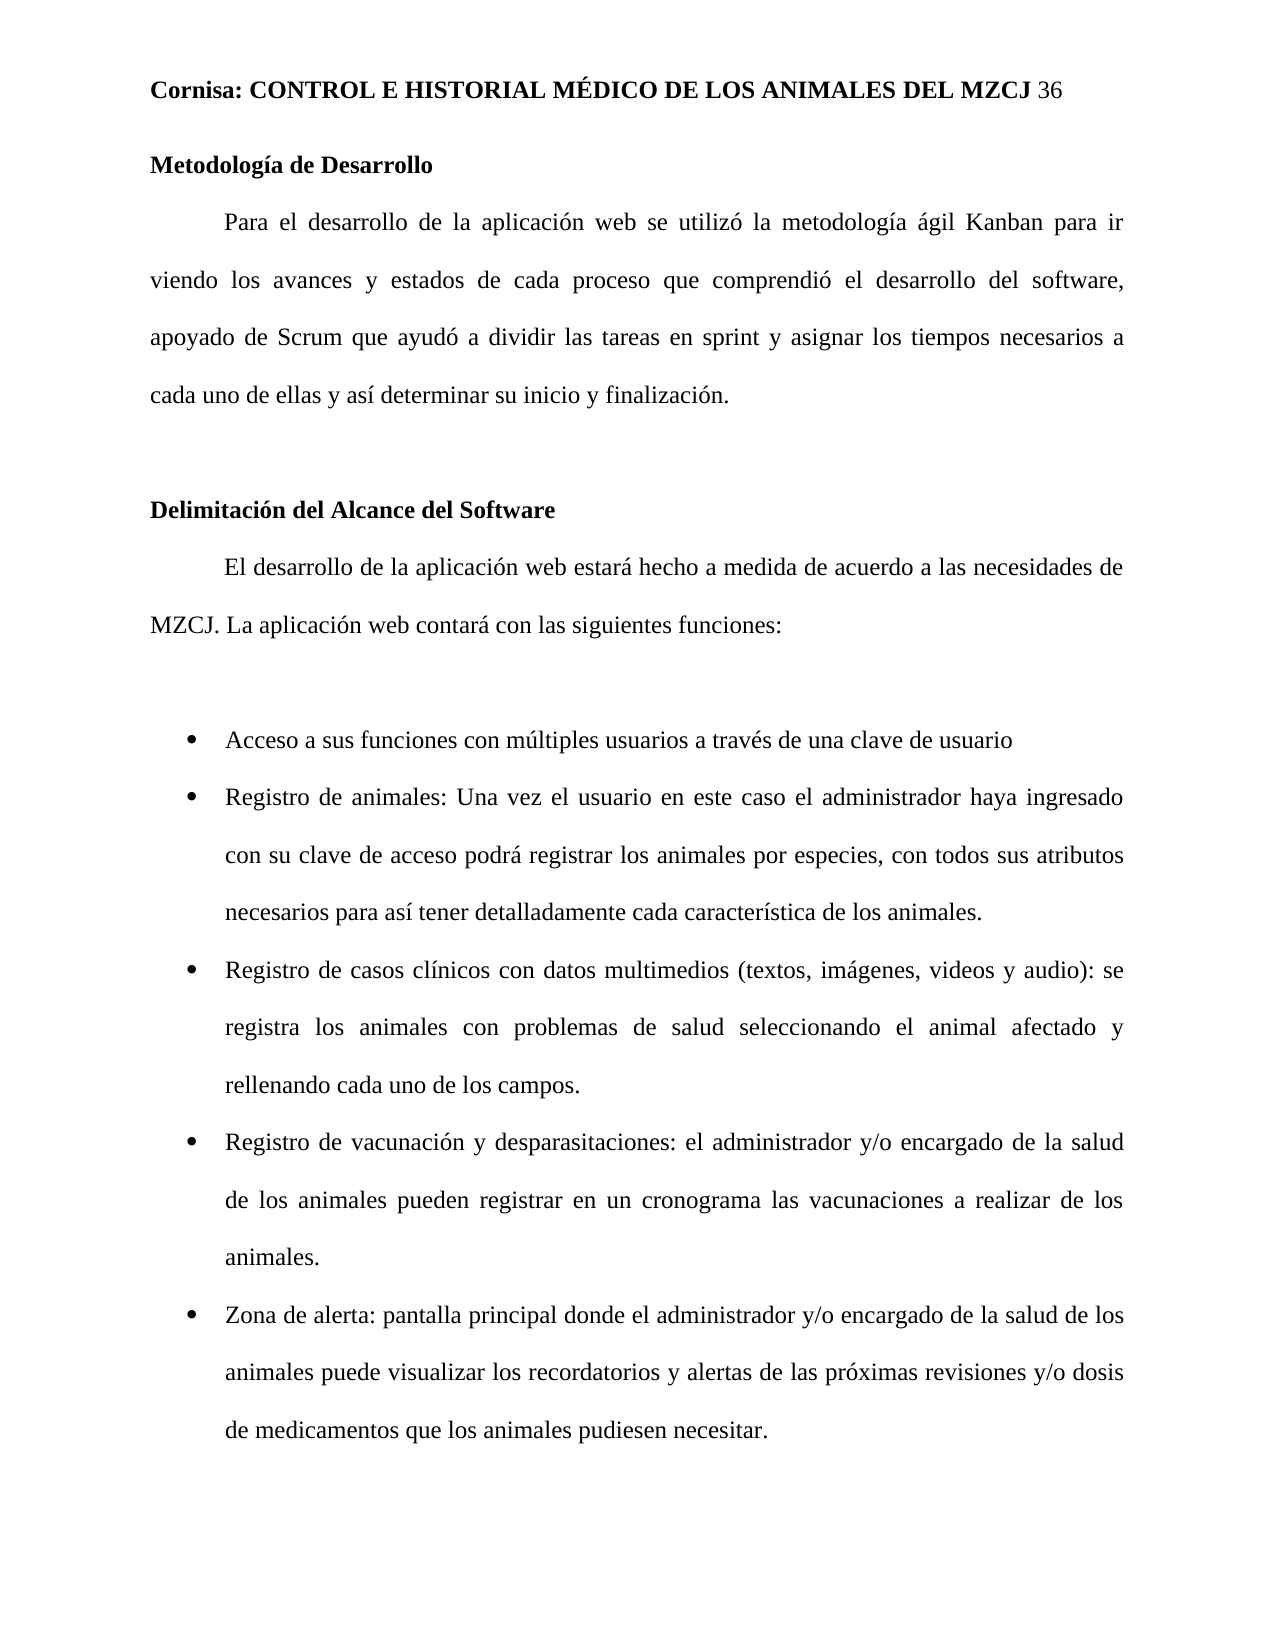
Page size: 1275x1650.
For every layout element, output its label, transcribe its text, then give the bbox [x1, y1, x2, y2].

list Registro de casos clínicos con datos multimedios (textos, imágenes, videos y audio): se registra los animales con problemas de salud seleccionando el animal afectado y rellenando cada uno de los campos. [187, 955, 1125, 1099]
text El desarrollo de la aplicación web estará hecho a medida de acuerdo a las necesidades de MZCJ. La aplicación web contará con las siguientes funciones: [150, 552, 1125, 639]
list Zona de alerta: pantalla principal donde el administrador y/o encargado de la salud de los animales puede visualizar los recordatorios y alertas de las próximas revisiones y/o dosis de medicamentos que los animales pudiesen necesitar. [187, 1300, 1125, 1444]
list Acceso a sus funciones con múltiples usuarios a través de una clave de usuario [187, 725, 1125, 754]
subtitle Metodología de Desarrollo [150, 150, 1125, 179]
list Registro de vacunación y desparasitaciones: el administrador y/o encargado de la salud de los animales pueden registrar en un cronograma las vacunaciones a realizar de los animales. [187, 1127, 1125, 1271]
subtitle Delimitación del Alcance del Software [150, 495, 1125, 524]
list Registro de animales: Una vez el usuario en este caso el administrador haya ingresado con su clave de acceso podrá registrar los animales por especies, con todos sus atributos necesarios para así tener detalladamente cada característica de los animales. [187, 782, 1125, 926]
text Para el desarrollo de la aplicación web se utilizó la metodología ágil Kanban para ir viendo los avances y estados de cada proceso que comprendió el desarrollo del software, apoyado de Scrum que ayudó a dividir las tareas en sprint y asignar los tiempos necesarios a cada uno de ellas y así determinar su inicio y finalización. [150, 207, 1125, 409]
